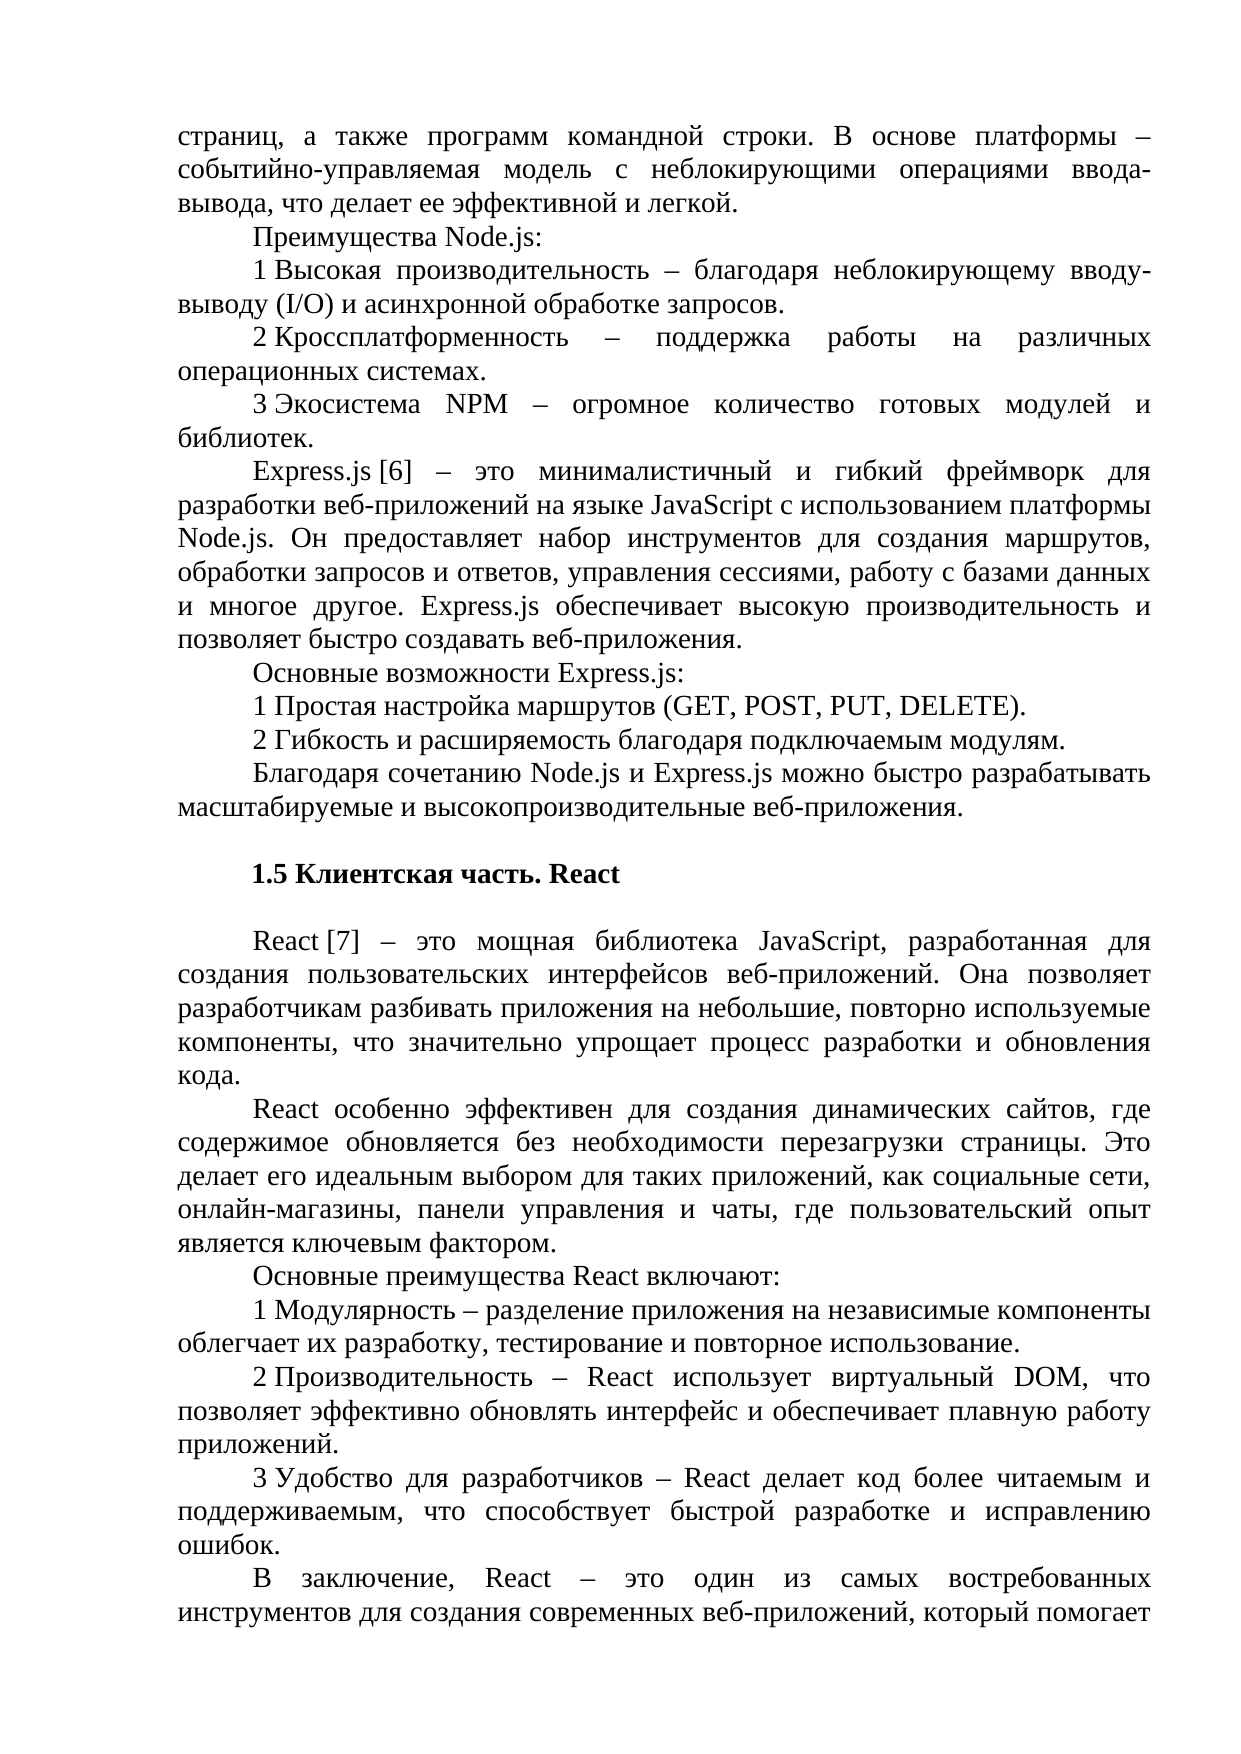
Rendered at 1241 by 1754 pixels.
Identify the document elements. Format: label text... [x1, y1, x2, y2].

text React [7] – это мощная библиотека JavaScript, разработанная для создания пользовательских интерфейсов веб-приложений. Она позволяет разработчикам разбивать приложения на небольшие, повторно используемые компоненты, что значительно упрощает процесс разработки и обновления кода. [177, 923, 1152, 1091]
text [177, 1560, 1152, 1627]
text Преимущества Node.js: [177, 219, 1152, 252]
subtitle 1.5 Клиентская часть. React [251, 856, 1152, 889]
text 3 Экосистема NPM – огромное количество готовых модулей и библиотек. [177, 386, 1152, 453]
text 2 Производительность – React использует виртуальный DOM, что позволяет эффективно обновлять интерфейс и обеспечивает плавную работу приложений. [177, 1359, 1152, 1460]
text Благодаря сочетанию Node.js и Express.js можно быстро разрабатывать масштабируемые и высокопроизводительные веб-приложения. [177, 755, 1152, 822]
text 1 Простая настройка маршрутов (GET, POST, PUT, DELETE). [177, 688, 1152, 722]
text Основные преимущества React включают: [177, 1258, 1152, 1292]
text 1 Модулярность – разделение приложения на независимые компоненты облегчает их разработку, тестирование и повторное использование. [177, 1292, 1152, 1359]
text 3 Удобство для разработчиков – React делает код более читаемым и поддерживаемым, что способствует быстрой разработке и исправлению ошибок. [177, 1460, 1152, 1560]
text Основные возможности Express.js: [177, 655, 1152, 688]
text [177, 118, 1152, 219]
text 2 Кроссплатформенность – поддержка работы на различных операционных системах. [177, 319, 1152, 386]
text 2 Гибкость и расширяемость благодаря подключаемым модулям. [177, 722, 1152, 755]
text React особенно эффективен для создания динамических сайтов, где содержимое обновляется без необходимости перезагрузки страницы. Это делает его идеальным выбором для таких приложений, как социальные сети, онлайн-магазины, панели управления и чаты, где пользовательский опыт является ключевым фактором. [177, 1091, 1152, 1258]
text Express.js [6] – это минималистичный и гибкий фреймворк для разработки веб-приложений на языке JavaScript с использованием платформы Node.js. Он предоставляет набор инструментов для создания маршрутов, обработки запросов и ответов, управления сессиями, работу с базами данных и многое другое. Express.js обеспечивает высокую производительность и позволяет быстро создавать веб-приложения. [177, 453, 1152, 655]
text 1 Высокая производительность – благодаря неблокирующему вводу-выводу (I/O) и асинхронной обработке запросов. [177, 252, 1152, 319]
